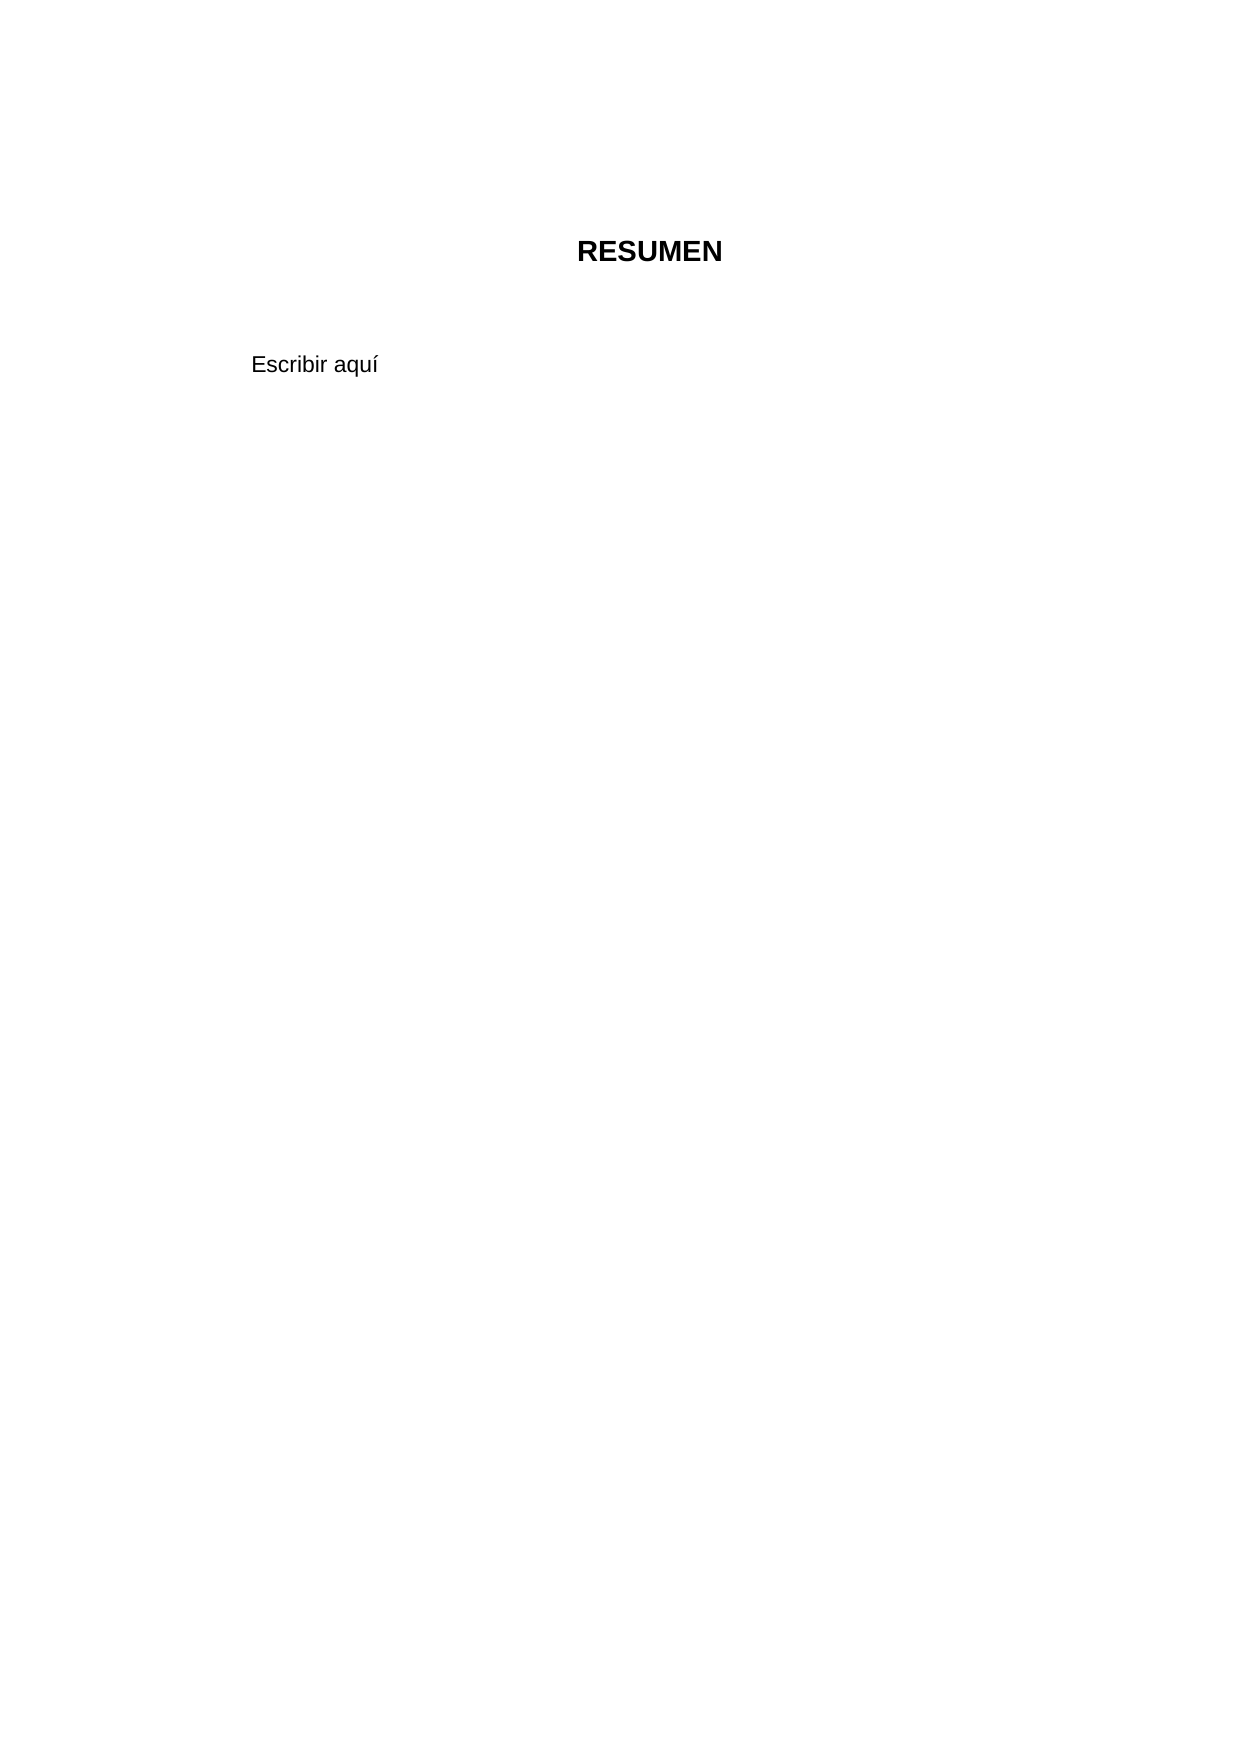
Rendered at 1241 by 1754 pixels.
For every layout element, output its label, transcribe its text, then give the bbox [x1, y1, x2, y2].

text Escribir aquí [177, 351, 1122, 378]
text RESUMEN [177, 234, 1122, 267]
